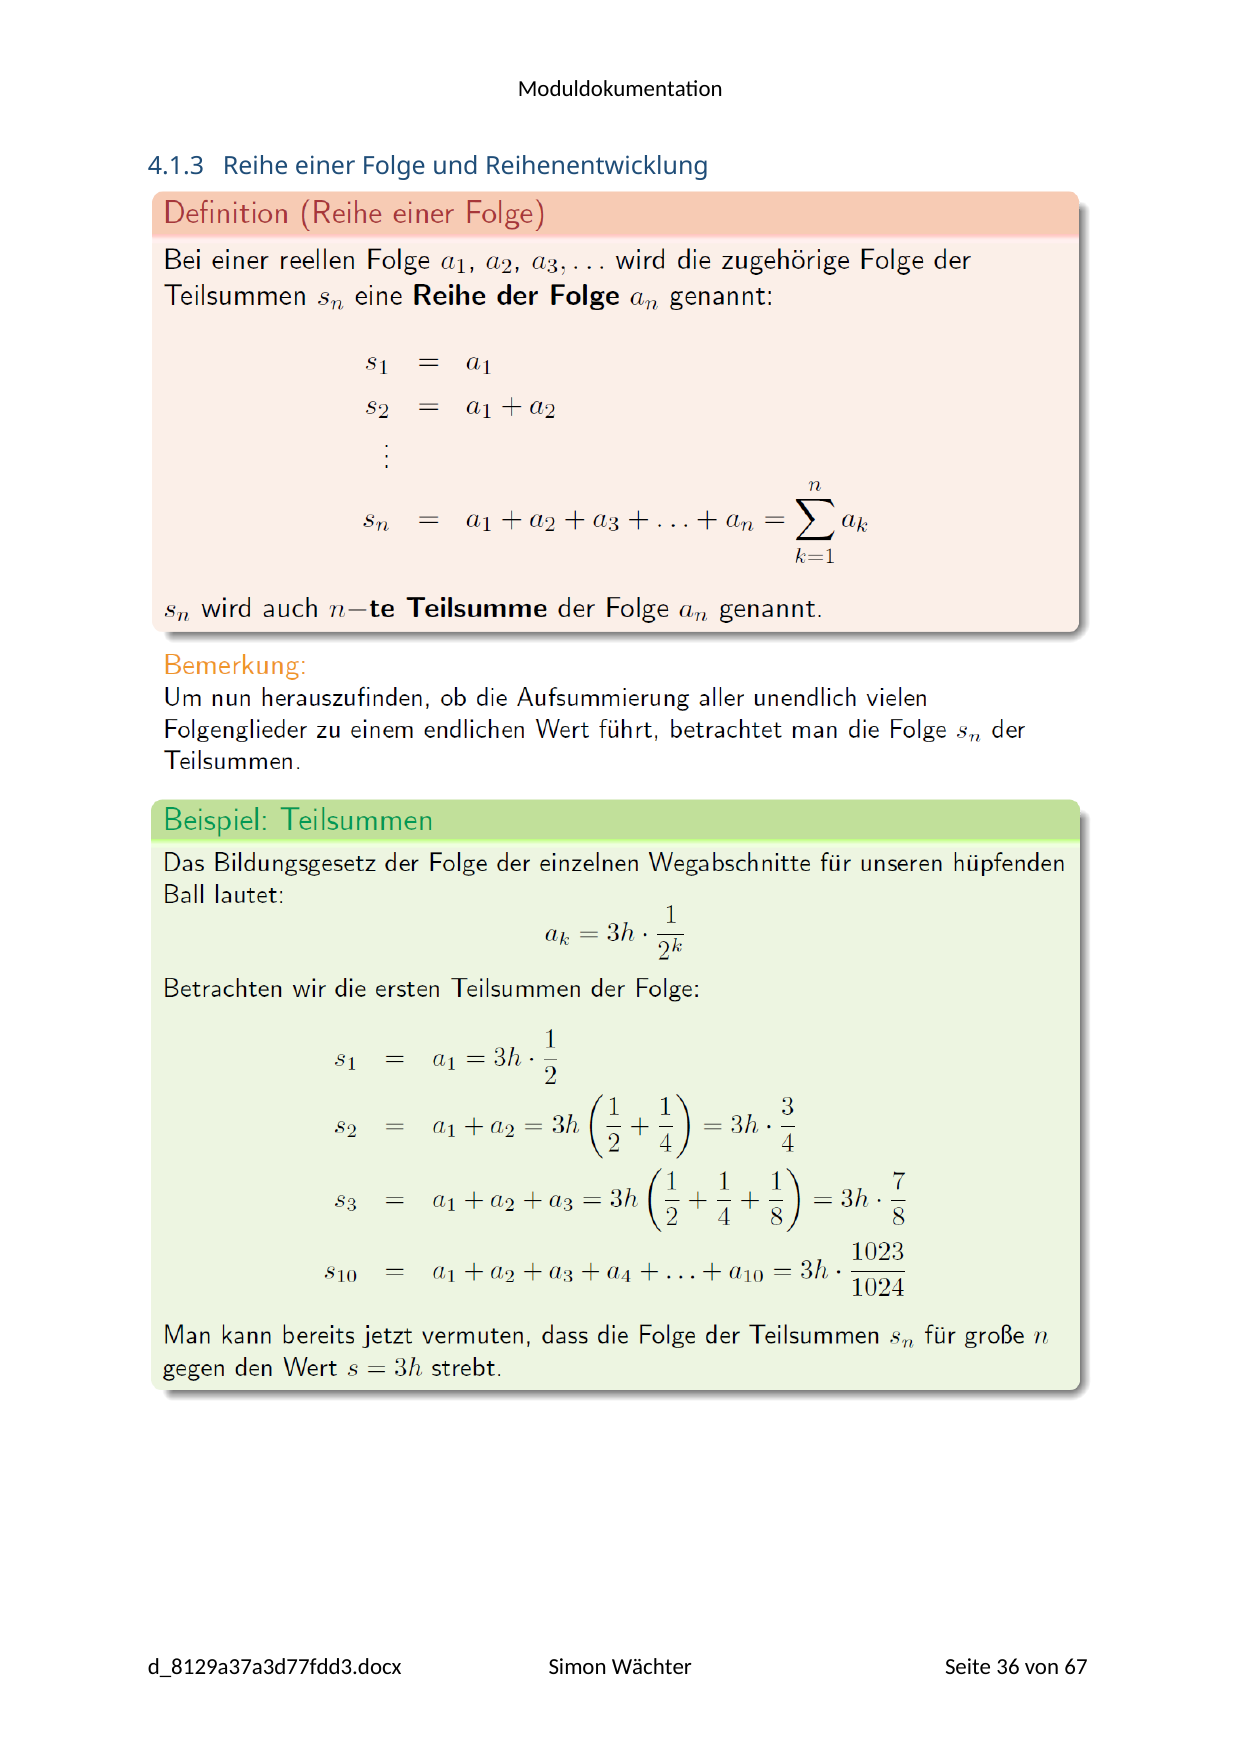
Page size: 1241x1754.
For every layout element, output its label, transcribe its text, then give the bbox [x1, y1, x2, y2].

picture [147, 184, 1093, 776]
subtitle Reihe einer Folge und Reihenentwicklung [148, 148, 1093, 182]
picture [147, 794, 1093, 1401]
